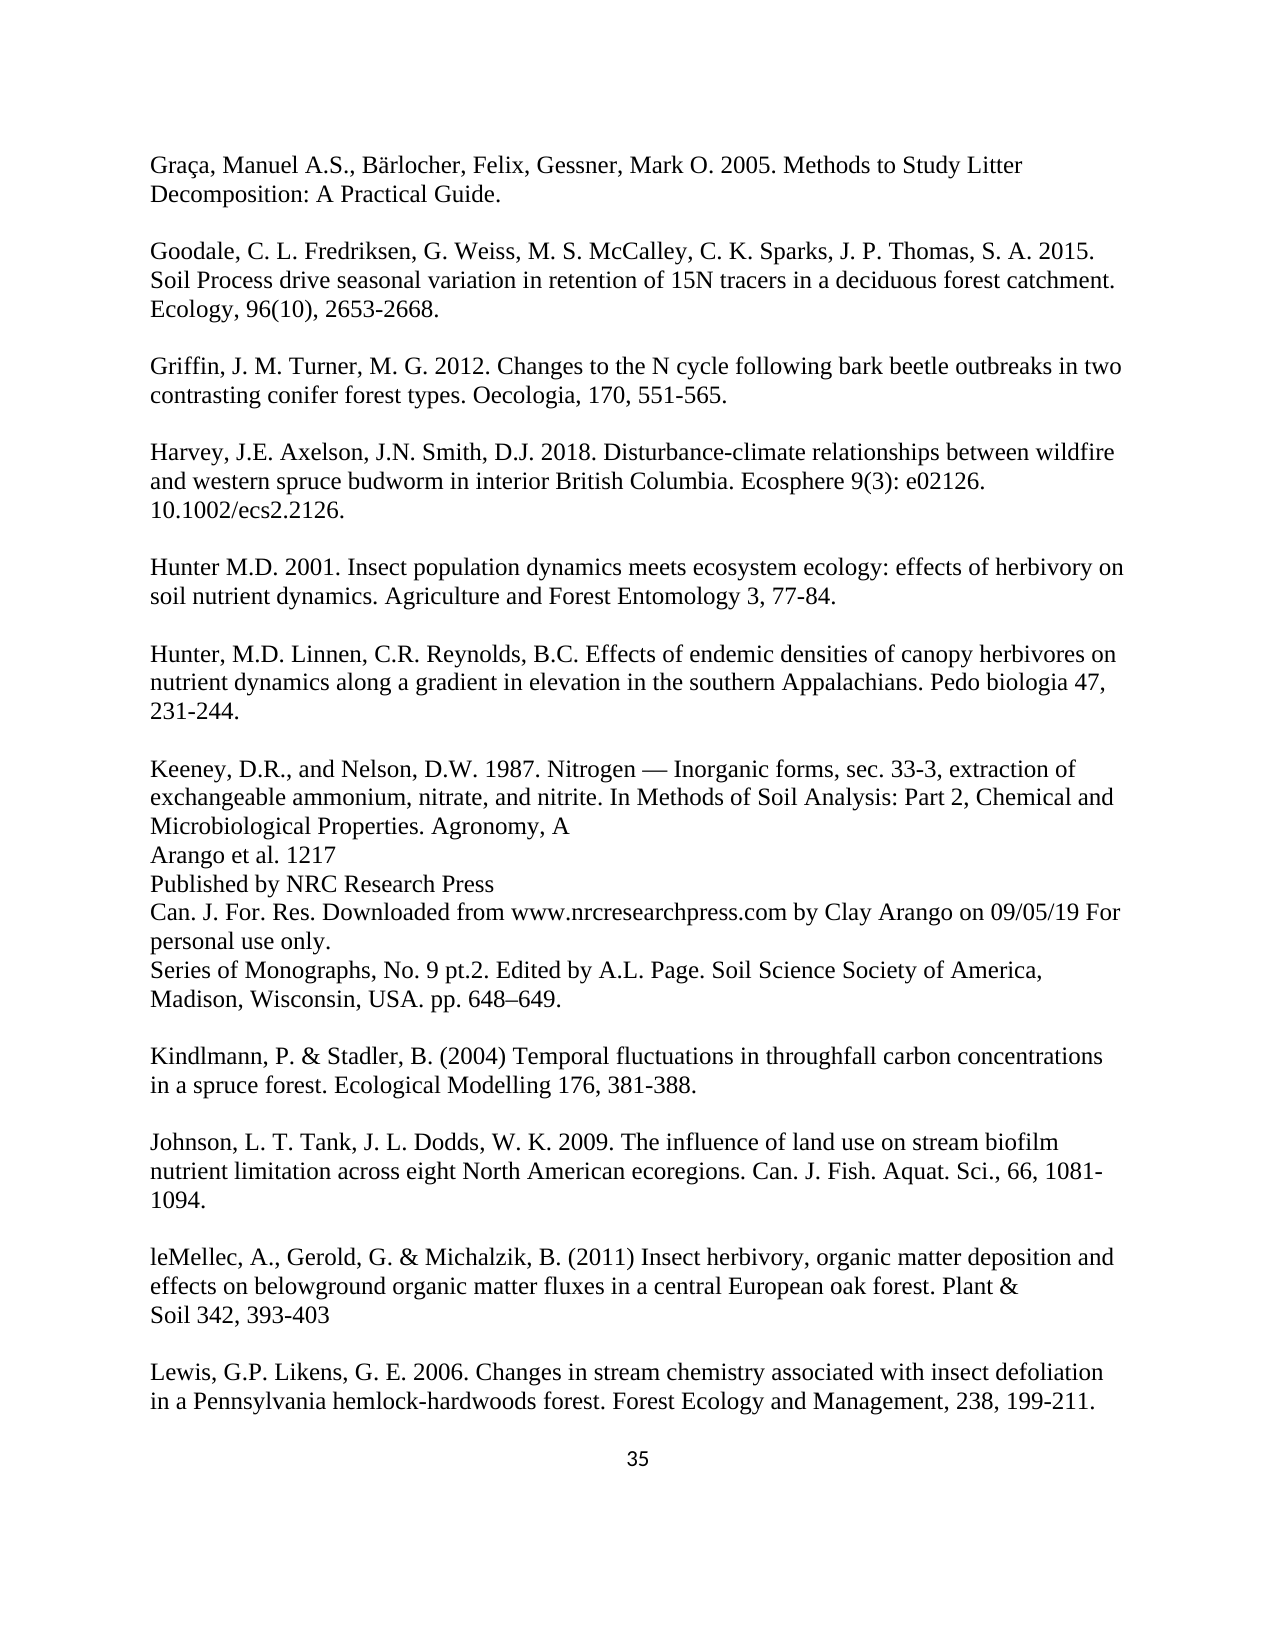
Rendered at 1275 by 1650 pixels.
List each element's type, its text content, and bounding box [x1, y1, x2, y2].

text Series of Monographs, No. 9 pt.2. Edited by A.L. Page. Soil Science Society of America, Madison, Wisconsin, USA. pp. 648–649. [150, 955, 1125, 1012]
text Goodale, C. L. Fredriksen, G. Weiss, M. S. McCalley, C. K. Sparks, J. P. Thomas, S. A. 2015. Soil Process drive seasonal variation in retention of 15N tracers in a deciduous forest catchment. Ecology, 96(10), 2653-2668. [150, 236, 1125, 322]
text Hunter M.D. 2001. Insect population dynamics meets ecosystem ecology: effects of herbivory on soil nutrient dynamics. Agriculture and Forest Entomology 3, 77-84. [150, 552, 1125, 610]
text Published by NRC Research Press [150, 869, 1125, 897]
text Arango et al. 1217 [150, 840, 1125, 869]
text Hunter, M.D. Linnen, C.R. Reynolds, B.C. Effects of endemic densities of canopy herbivores on nutrient dynamics along a gradient in elevation in the southern Appalachians. Pedo biologia 47, 231-244. [150, 639, 1125, 725]
text Lewis, G.P. Likens, G. E. 2006. Changes in stream chemistry associated with insect defoliation in a Pennsylvania hemlock-hardwoods forest. Forest Ecology and Management, 238, 199-211. [150, 1357, 1125, 1415]
text Graça, Manuel A.S., Bärlocher, Felix, Gessner, Mark O. 2005. Methods to Study Litter Decomposition: A Practical Guide. [150, 150, 1125, 207]
text Griffin, J. M. Turner, M. G. 2012. Changes to the N cycle following bark beetle outbreaks in two contrasting conifer forest types. Oecologia, 170, 551-565. [150, 351, 1125, 409]
text effects on belowground organic matter fluxes in a central European oak forest. Plant & [150, 1271, 1125, 1300]
text Can. J. For. Res. Downloaded from www.nrcresearchpress.com by Clay Arango on 09/05/19 For personal use only. [150, 897, 1125, 955]
text Soil 342, 393-403 [150, 1300, 1125, 1329]
text in a spruce forest. Ecological Modelling 176, 381-388. [150, 1070, 1125, 1099]
text Harvey, J.E. Axelson, J.N. Smith, D.J. 2018. Disturbance-climate relationships between wildfire and western spruce budworm in interior British Columbia. Ecosphere 9(3): e02126. 10.1002/ecs2.2126. [150, 437, 1125, 524]
text leMellec, A., Gerold, G. & Michalzik, B. (2011) Insect herbivory, organic matter deposition and [150, 1242, 1125, 1271]
text Johnson, L. T. Tank, J. L. Dodds, W. K. 2009. The influence of land use on stream biofilm nutrient limitation across eight North American ecoregions. Can. J. Fish. Aquat. Sci., 66, 1081-1094. [150, 1127, 1125, 1214]
text Keeney, D.R., and Nelson, D.W. 1987. Nitrogen — Inorganic forms, sec. 33-3, extraction of exchangeable ammonium, nitrate, and nitrite. In Methods of Soil Analysis: Part 2, Chemical and Microbiological Properties. Agronomy, A [150, 754, 1125, 840]
text Kindlmann, P. & Stadler, B. (2004) Temporal fluctuations in throughfall carbon concentrations [150, 1041, 1125, 1070]
